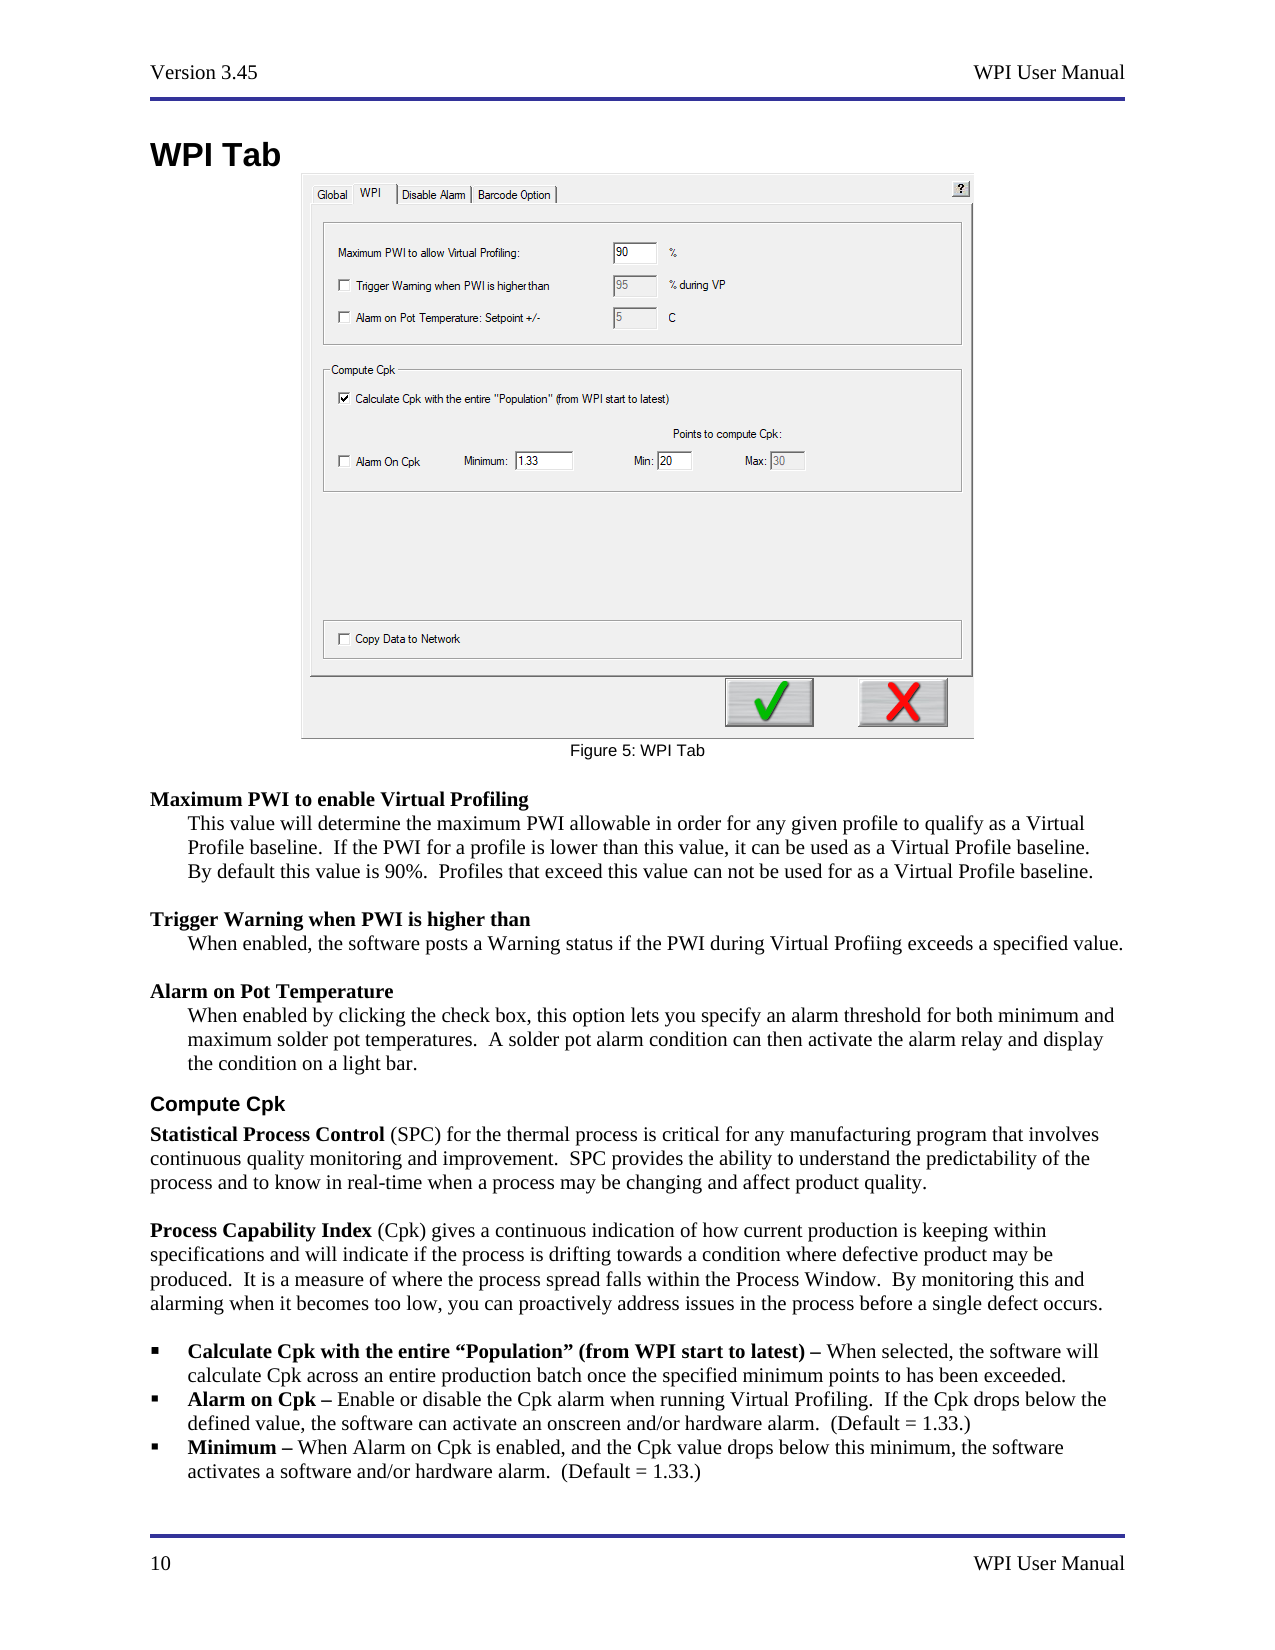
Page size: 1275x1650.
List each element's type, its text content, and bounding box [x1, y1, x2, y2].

text Statistical Process Control (SPC) for the thermal process is critical for any manufacturing program that involves continuous quality monitoring and improvement. SPC provides the ability to understand the predictability of the process and to know in real-time when a process may be changing and affect product quality. [150, 1122, 1125, 1194]
list Calculate Cpk with the entire “Population” (from WPI start to latest) – When selected, the software will calculate Cpk across an entire production batch once the specified minimum points to has been exceeded. [150, 1339, 1125, 1387]
text Alarm on Pot Temperature [150, 979, 1125, 1003]
subtitle WPI Tab [150, 135, 1125, 173]
list Minimum – When Alarm on Cpk is enabled, and the Cpk value drops below this minimum, the software activates a software and/or hardware alarm. (Default = 1.33.) [150, 1435, 1125, 1483]
text When enabled by clicking the check box, this option lets you specify an alarm threshold for both minimum and maximum solder pot temperatures. A solder pot alarm condition can then activate the alarm relay and display the condition on a light bar. [187, 1003, 1125, 1075]
list Alarm on Cpk – Enable or disable the Cpk alarm when running Virtual Profiling. If the Cpk drops below the defined value, the software can activate an onscreen and/or hardware alarm. (Default = 1.33.) [150, 1387, 1125, 1435]
subtitle Compute Cpk [150, 1092, 1125, 1116]
text Figure 5: WPI Tab [150, 741, 1125, 760]
text When enabled, the software posts a Warning status if the PWI during Virtual Profiing exceeds a specified value. [187, 931, 1125, 955]
picture [301, 173, 974, 739]
text Process Capability Index (Cpk) gives a continuous indication of how current production is keeping within specifications and will indicate if the process is drifting towards a condition where defective product may be produced. It is a measure of where the process spread falls within the Process Window. By monitoring this and alarming when it becomes too low, you can proactively address issues in the process before a single defect occurs. [150, 1218, 1125, 1314]
text Maximum PWI to enable Virtual Profiling [150, 786, 1125, 811]
text Trigger Warning when PWI is higher than [150, 907, 1125, 931]
text This value will determine the maximum PWI allowable in order for any given profile to qualify as a Virtual Profile baseline. If the PWI for a profile is lower than this value, it can be used as a Virtual Profile baseline. By default this value is 90%. Profiles that exceed this value can not be used for as a Virtual Profile baseline. [187, 811, 1125, 883]
